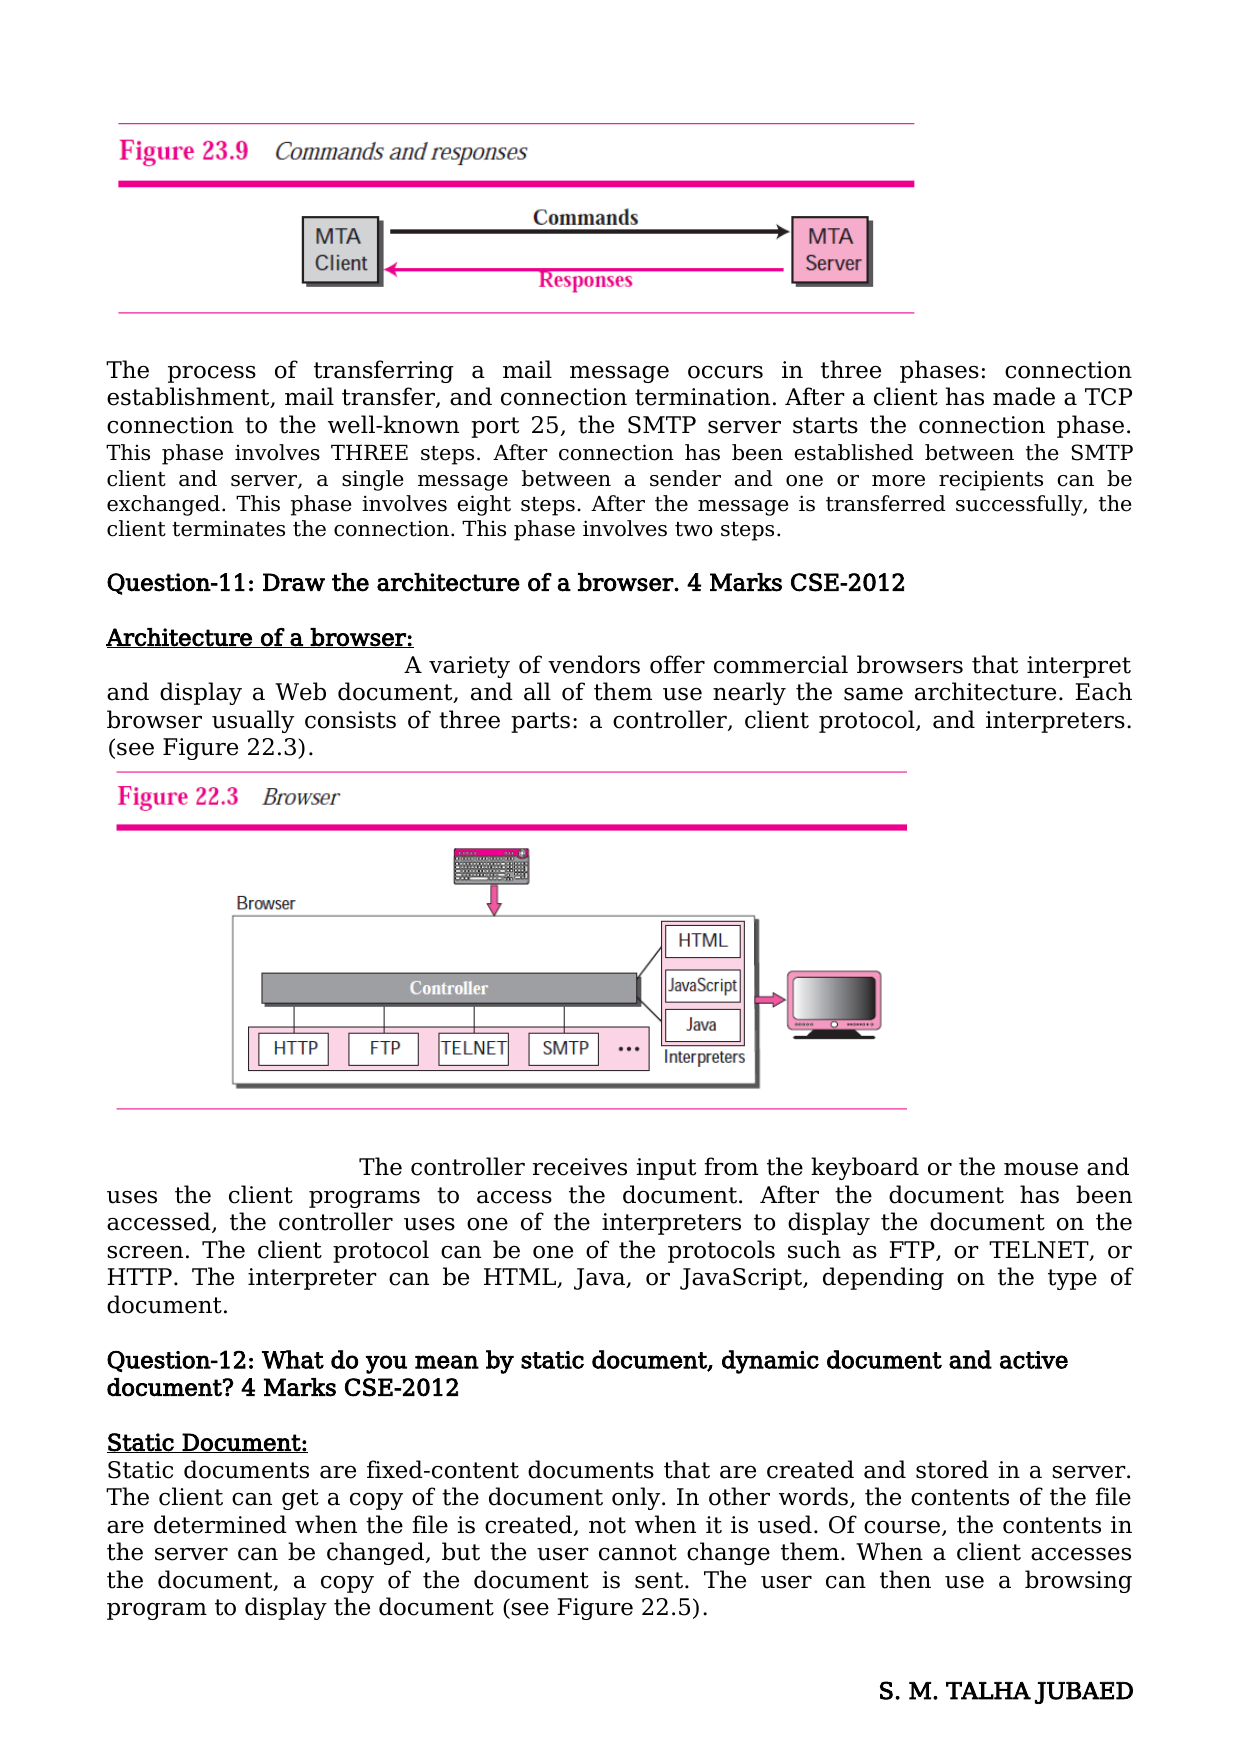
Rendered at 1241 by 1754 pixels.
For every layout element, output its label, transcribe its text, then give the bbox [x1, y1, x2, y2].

picture [106, 106, 915, 328]
picture [106, 760, 907, 1125]
text The process of transferring a mail message occurs in three phases: connection establishment, mail transfer, and connection termination. After a client has made a TCP connection to the well-known port 25, the SMTP server starts the connection phase. This phase involves THREE steps. After connection has been established between the SMTP client and server, a single message between a sender and one or more recipients can be exchanged. This phase involves eight steps. After the message is transferred successfully, the client terminates the connection. This phase involves two steps. [106, 355, 1134, 540]
text Static Document: [106, 1428, 1134, 1455]
text The controller receives input from the keyboard or the mouse and uses the client programs to access the document. After the document has been accessed, the controller uses one of the interpreters to display the document on the screen. The client protocol can be one of the protocols such as FTP, or TELNET, or HTTP. The interpreter can be HTML, Java, or JavaScript, depending on the type of document. [106, 1153, 1134, 1318]
text Architecture of a browser: [106, 623, 1134, 650]
text Question-11: Draw the architecture of a browser. 4 Marks CSE-2012 [106, 568, 1134, 595]
text Question-12: What do you mean by static document, dynamic document and active document? 4 Marks CSE-2012 [106, 1345, 1134, 1400]
text Static documents are fixed-content documents that are created and stored in a server. The client can get a copy of the document only. In other words, the contents of the file are determined when the file is created, not when it is used. Of course, the contents in the server can be changed, but the user cannot change them. When a client accesses the document, a copy of the document is sent. The user can then use a browsing program to display the document (see Figure 22.5). [106, 1455, 1134, 1620]
text A variety of vendors offer commercial browsers that interpret and display a Web document, and all of them use nearly the same architecture. Each browser usually consists of three parts: a controller, client protocol, and interpreters. (see Figure 22.3). [106, 650, 1134, 760]
